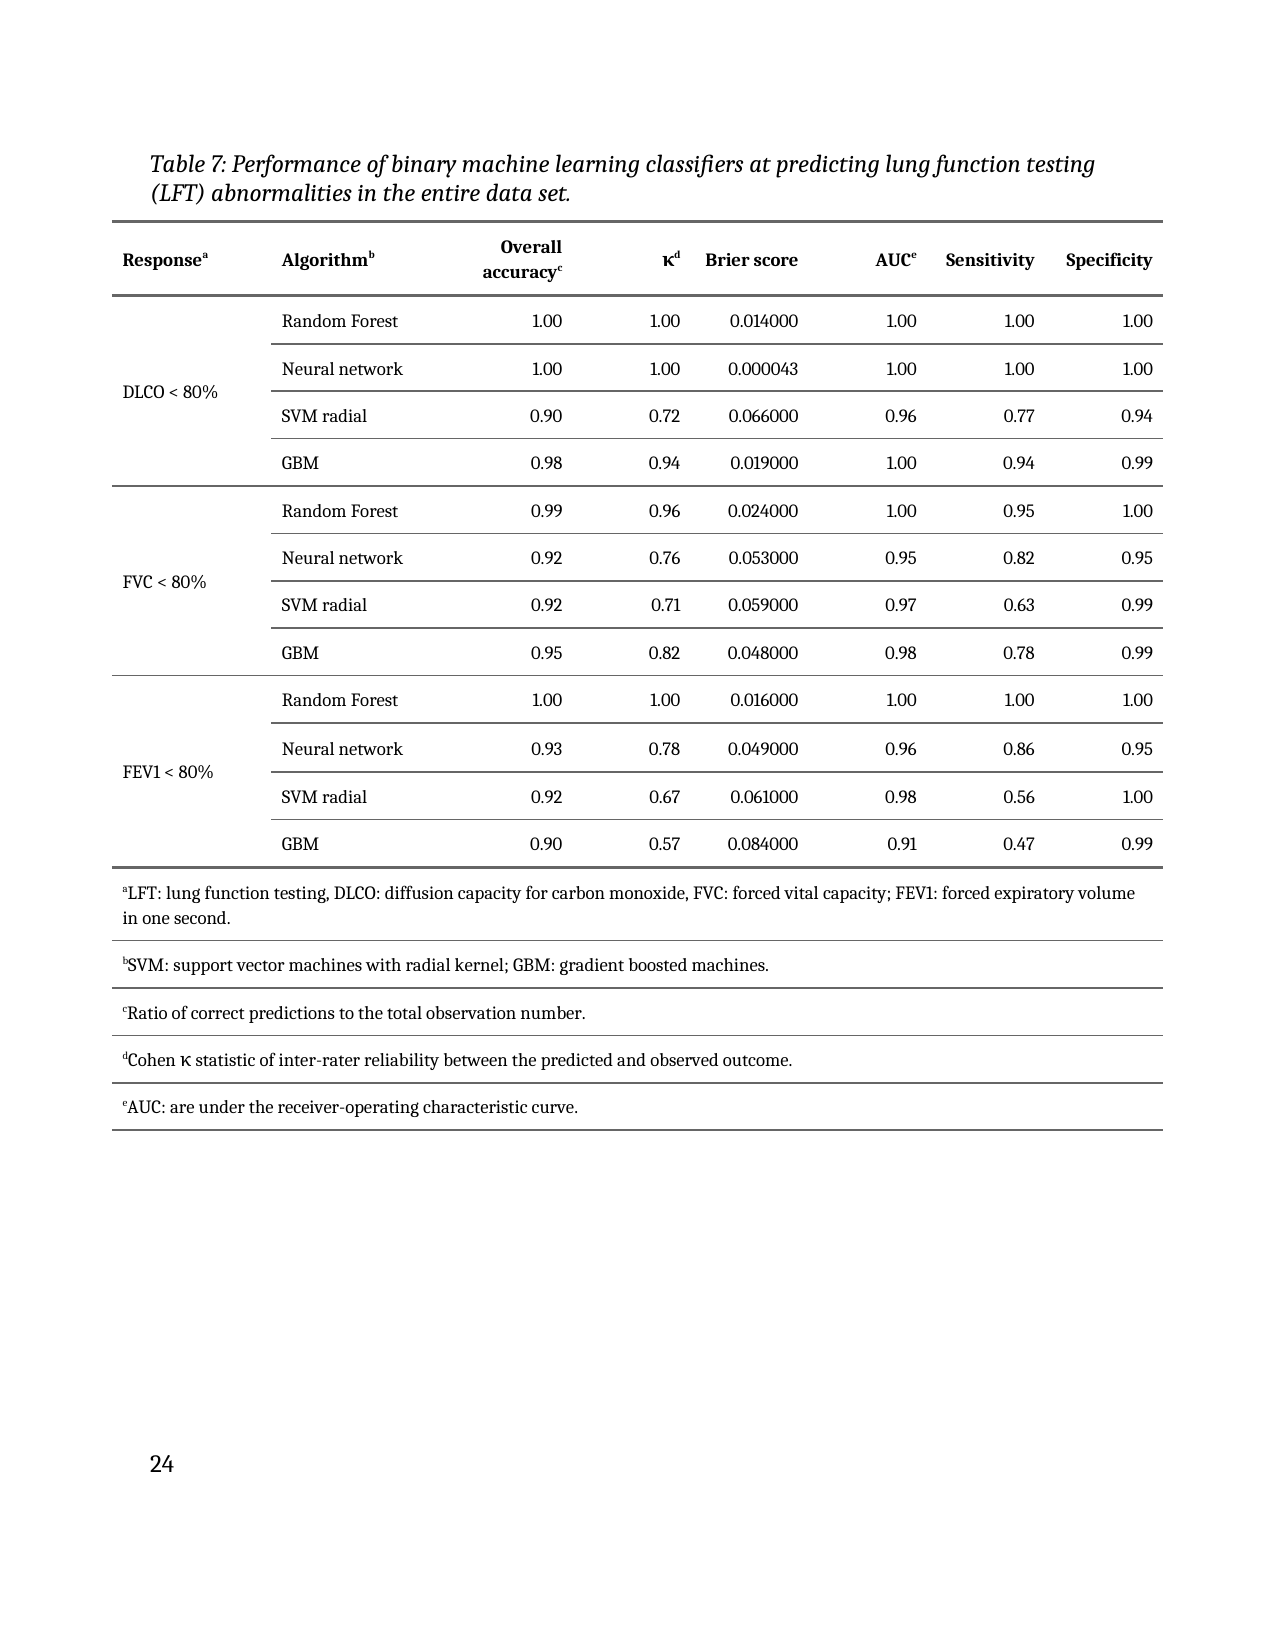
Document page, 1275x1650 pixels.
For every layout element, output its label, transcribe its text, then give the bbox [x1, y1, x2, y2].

table_cell 0.86 [927, 724, 1045, 771]
table_header Brier score [691, 223, 809, 294]
table_header Specificity [1045, 223, 1163, 294]
table_cell Random Forest [271, 487, 454, 532]
table_cell 0.82 [927, 534, 1045, 580]
table_cell 0.96 [573, 487, 691, 532]
table_cell 1.00 [454, 345, 572, 390]
table_cell 0.049000 [691, 724, 809, 771]
table_cell 0.95 [927, 487, 1045, 532]
table_header Responsea [112, 223, 271, 294]
table_cell 0.63 [927, 582, 1045, 627]
table_cell 0.95 [454, 629, 572, 675]
table_cell Neural network [271, 724, 454, 771]
table_cell 1.00 [809, 439, 927, 485]
table_cell 0.99 [1045, 629, 1163, 675]
table_cell 0.96 [809, 724, 927, 771]
table_cell cRatio of correct predictions to the total observation number. [112, 989, 1163, 1034]
table_cell 0.061000 [691, 773, 809, 818]
table_header Sensitivity [927, 223, 1045, 294]
table_cell 0.72 [573, 392, 691, 438]
table_cell 1.00 [809, 676, 927, 722]
table_cell 0.78 [927, 629, 1045, 675]
table_cell 0.78 [573, 724, 691, 771]
table_cell 0.053000 [691, 534, 809, 580]
table_cell 0.96 [809, 392, 927, 438]
table_cell DLCO < 80% [112, 297, 271, 485]
table_cell 1.00 [809, 297, 927, 343]
table_cell 0.95 [809, 534, 927, 580]
table_cell 0.56 [927, 773, 1045, 818]
table_cell 1.00 [1045, 345, 1163, 390]
table_cell GBM [271, 820, 454, 866]
table_cell 0.47 [927, 820, 1045, 866]
table_cell 0.76 [573, 534, 691, 580]
table_cell 1.00 [573, 345, 691, 390]
table_cell bSVM: support vector machines with radial kernel; GBM: gradient boosted machines. [112, 941, 1163, 987]
table_cell 1.00 [573, 297, 691, 343]
table_cell 1.00 [809, 345, 927, 390]
table_cell dCohen κ statistic of inter-rater reliability between the predicted and observed outcome. [112, 1036, 1163, 1082]
table_cell 0.019000 [691, 439, 809, 485]
table_cell GBM [271, 439, 454, 485]
table_cell 0.016000 [691, 676, 809, 722]
table_cell 0.92 [454, 534, 572, 580]
table_cell 0.67 [573, 773, 691, 818]
table_header AUCe [809, 223, 927, 294]
table_cell 0.95 [1045, 534, 1163, 580]
table_cell 1.00 [454, 676, 572, 722]
table_cell 0.95 [1045, 724, 1163, 771]
table_cell 0.57 [573, 820, 691, 866]
table_cell 1.00 [927, 345, 1045, 390]
table_cell 0.94 [573, 439, 691, 485]
table_cell 0.71 [573, 582, 691, 627]
table_cell 0.99 [454, 487, 572, 532]
table_cell 0.000043 [691, 345, 809, 390]
table_cell 1.00 [1045, 676, 1163, 722]
table_cell 0.99 [1045, 820, 1163, 866]
table_cell SVM radial [271, 773, 454, 818]
table_header κd [573, 223, 691, 294]
table_cell FVC < 80% [112, 487, 271, 675]
table_cell 1.00 [809, 487, 927, 532]
table_cell Random Forest [271, 297, 454, 343]
table_cell 0.97 [809, 582, 927, 627]
table_cell 1.00 [573, 676, 691, 722]
table_cell eAUC: are under the receiver-operating characteristic curve. [112, 1084, 1163, 1129]
table_cell SVM radial [271, 582, 454, 627]
table_cell 0.92 [454, 773, 572, 818]
table_cell 0.94 [1045, 392, 1163, 438]
table_cell 0.94 [927, 439, 1045, 485]
table_cell 1.00 [1045, 487, 1163, 532]
table_cell 0.048000 [691, 629, 809, 675]
table_cell 1.00 [454, 297, 572, 343]
text Table 7: Performance of binary machine learning classifiers at predicting lung function testing (LFT) abnormalities in the entire data set. [150, 150, 1125, 207]
table_cell GBM [271, 629, 454, 675]
table_cell Random Forest [271, 676, 454, 722]
table_cell aLFT: lung function testing, DLCO: diffusion capacity for carbon monoxide, FVC: forced vital capacity; FEV1: forced expiratory volume in one second. [112, 869, 1163, 940]
table_cell 0.014000 [691, 297, 809, 343]
table_cell 0.084000 [691, 820, 809, 866]
table_cell 0.99 [1045, 582, 1163, 627]
table_cell 0.93 [454, 724, 572, 771]
table_cell 0.77 [927, 392, 1045, 438]
table_cell 0.92 [454, 582, 572, 627]
table_cell Neural network [271, 345, 454, 390]
table_cell 0.98 [454, 439, 572, 485]
table_header Algorithmb [271, 223, 454, 294]
table_cell 0.066000 [691, 392, 809, 438]
table_header Overall accuracyc [454, 223, 572, 294]
table_cell 0.059000 [691, 582, 809, 627]
table_cell FEV1 < 80% [112, 676, 271, 866]
table_cell 0.90 [454, 820, 572, 866]
table_cell 1.00 [1045, 297, 1163, 343]
table_cell 0.98 [809, 773, 927, 818]
table_cell 1.00 [1045, 773, 1163, 818]
table_cell 0.024000 [691, 487, 809, 532]
table_cell 1.00 [927, 676, 1045, 722]
table_cell 0.90 [454, 392, 572, 438]
table_cell 0.82 [573, 629, 691, 675]
table_cell 1.00 [927, 297, 1045, 343]
table_cell 0.91 [809, 820, 927, 866]
table_cell 0.99 [1045, 439, 1163, 485]
table_cell 0.98 [809, 629, 927, 675]
table_cell SVM radial [271, 392, 454, 438]
table_cell Neural network [271, 534, 454, 580]
